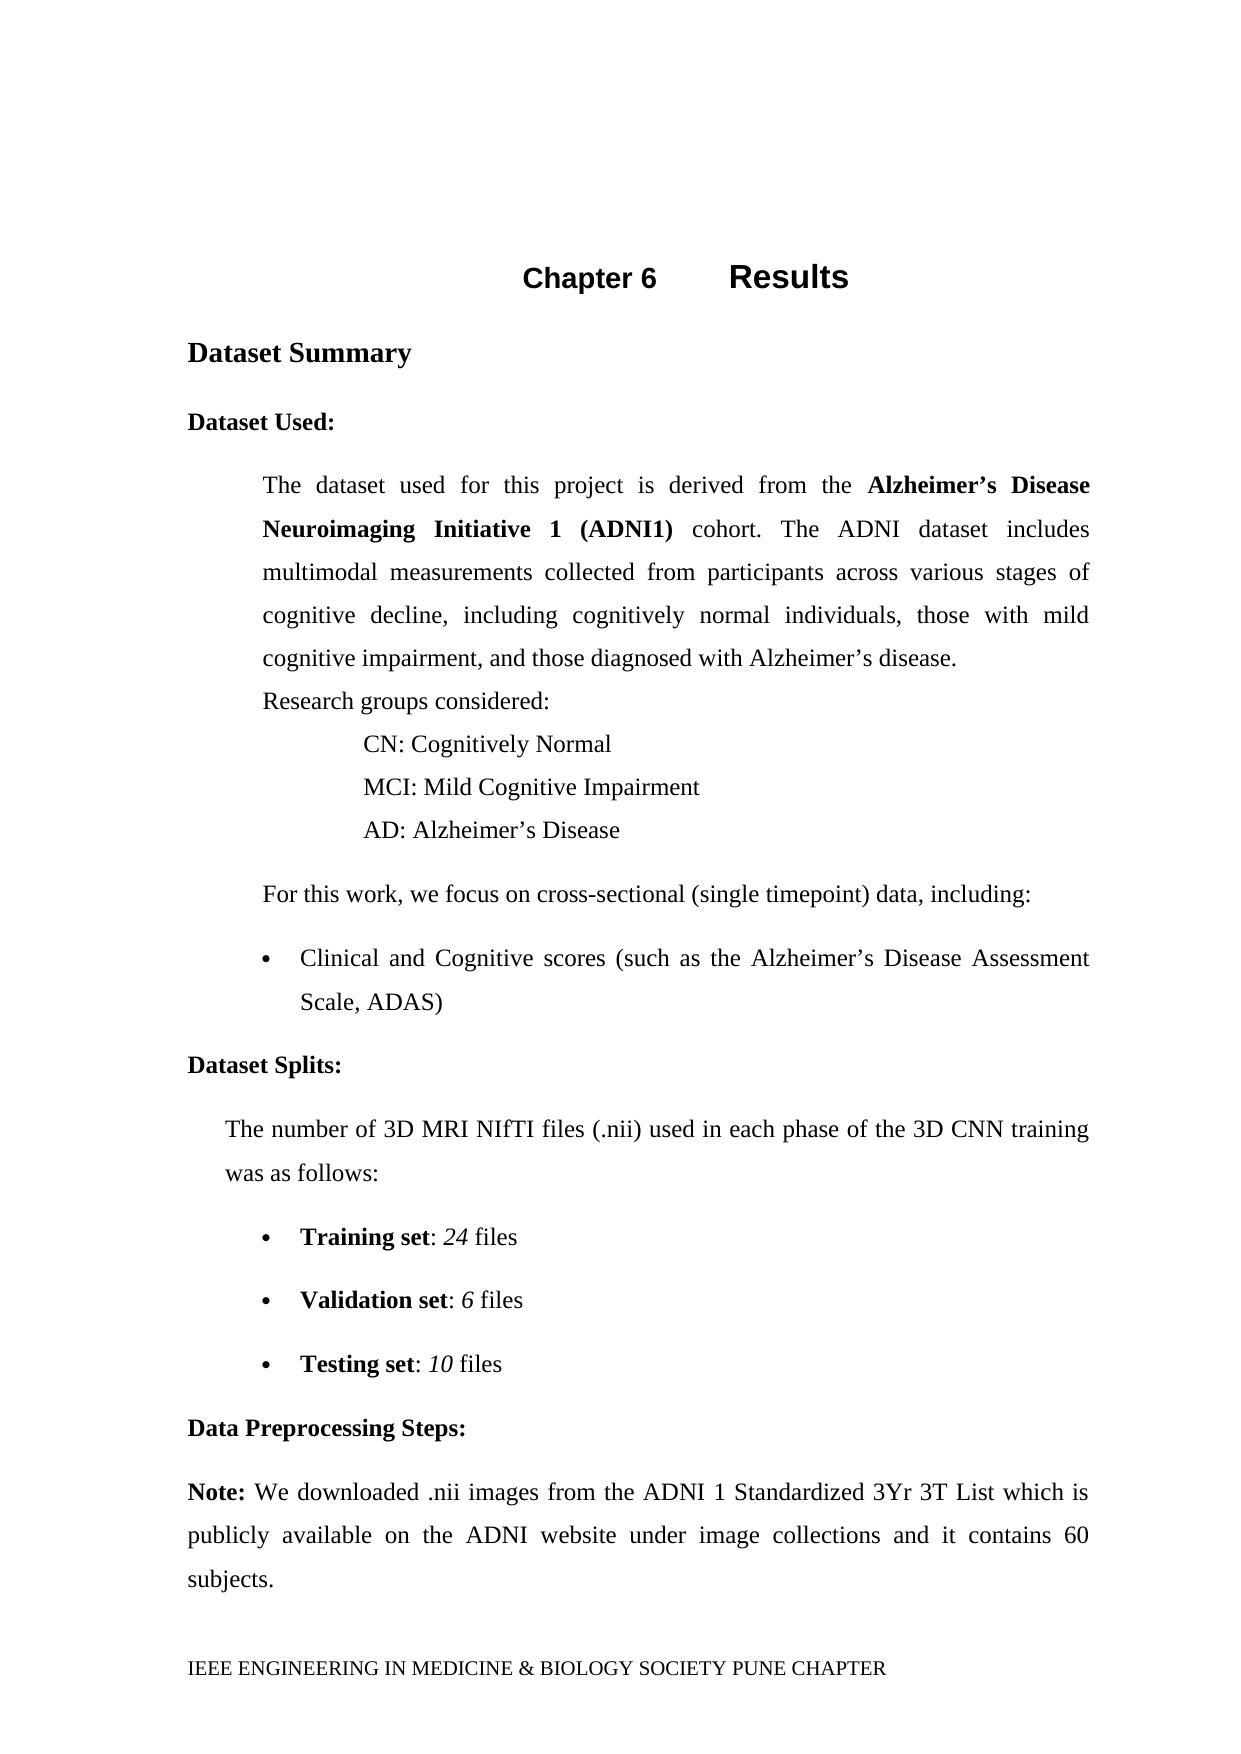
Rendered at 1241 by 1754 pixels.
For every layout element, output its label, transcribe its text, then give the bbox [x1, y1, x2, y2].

subtitle Results [281, 257, 1090, 296]
text Dataset Used: [187, 407, 1090, 435]
list  AD: Alzheimer’s Disease [262, 816, 1090, 844]
text Dataset Summary [187, 336, 1090, 369]
list Testing set: 10 files [262, 1349, 1090, 1378]
list  CN: Cognitively Normal [262, 729, 1090, 758]
text For this work, we focus on cross-sectional (single timepoint) data, including: [187, 879, 1090, 908]
list Training set: 24 files [262, 1222, 1090, 1250]
list  MCI: Mild Cognitive Impairment [262, 772, 1090, 801]
text Data Preprocessing Steps: [187, 1413, 1090, 1442]
text Dataset Splits: [187, 1051, 1090, 1079]
text Note: We downloaded .nii images from the ADNI 1 Standardized 3Yr 3T List which is publicly available on the ADNI website under image collections and it contains 60 subjects. [187, 1477, 1090, 1592]
list Research groups considered: [262, 686, 1090, 715]
list Validation set: 6 files [262, 1286, 1090, 1314]
text The number of 3D MRI NIfTI files (.nii) used in each phase of the 3D CNN training was as follows: [225, 1114, 1090, 1186]
list Clinical and Cognitive scores (such as the Alzheimer’s Disease Assessment Scale, ADAS) [262, 943, 1090, 1015]
list The dataset used for this project is derived from the Alzheimer’s Disease Neuroimaging Initiative 1 (ADNI1) cohort. The ADNI dataset includes multimodal measurements collected from participants across various stages of cognitive decline, including cognitively normal individuals, those with mild cognitive impairment, and those diagnosed with Alzheimer’s disease. [262, 471, 1090, 672]
